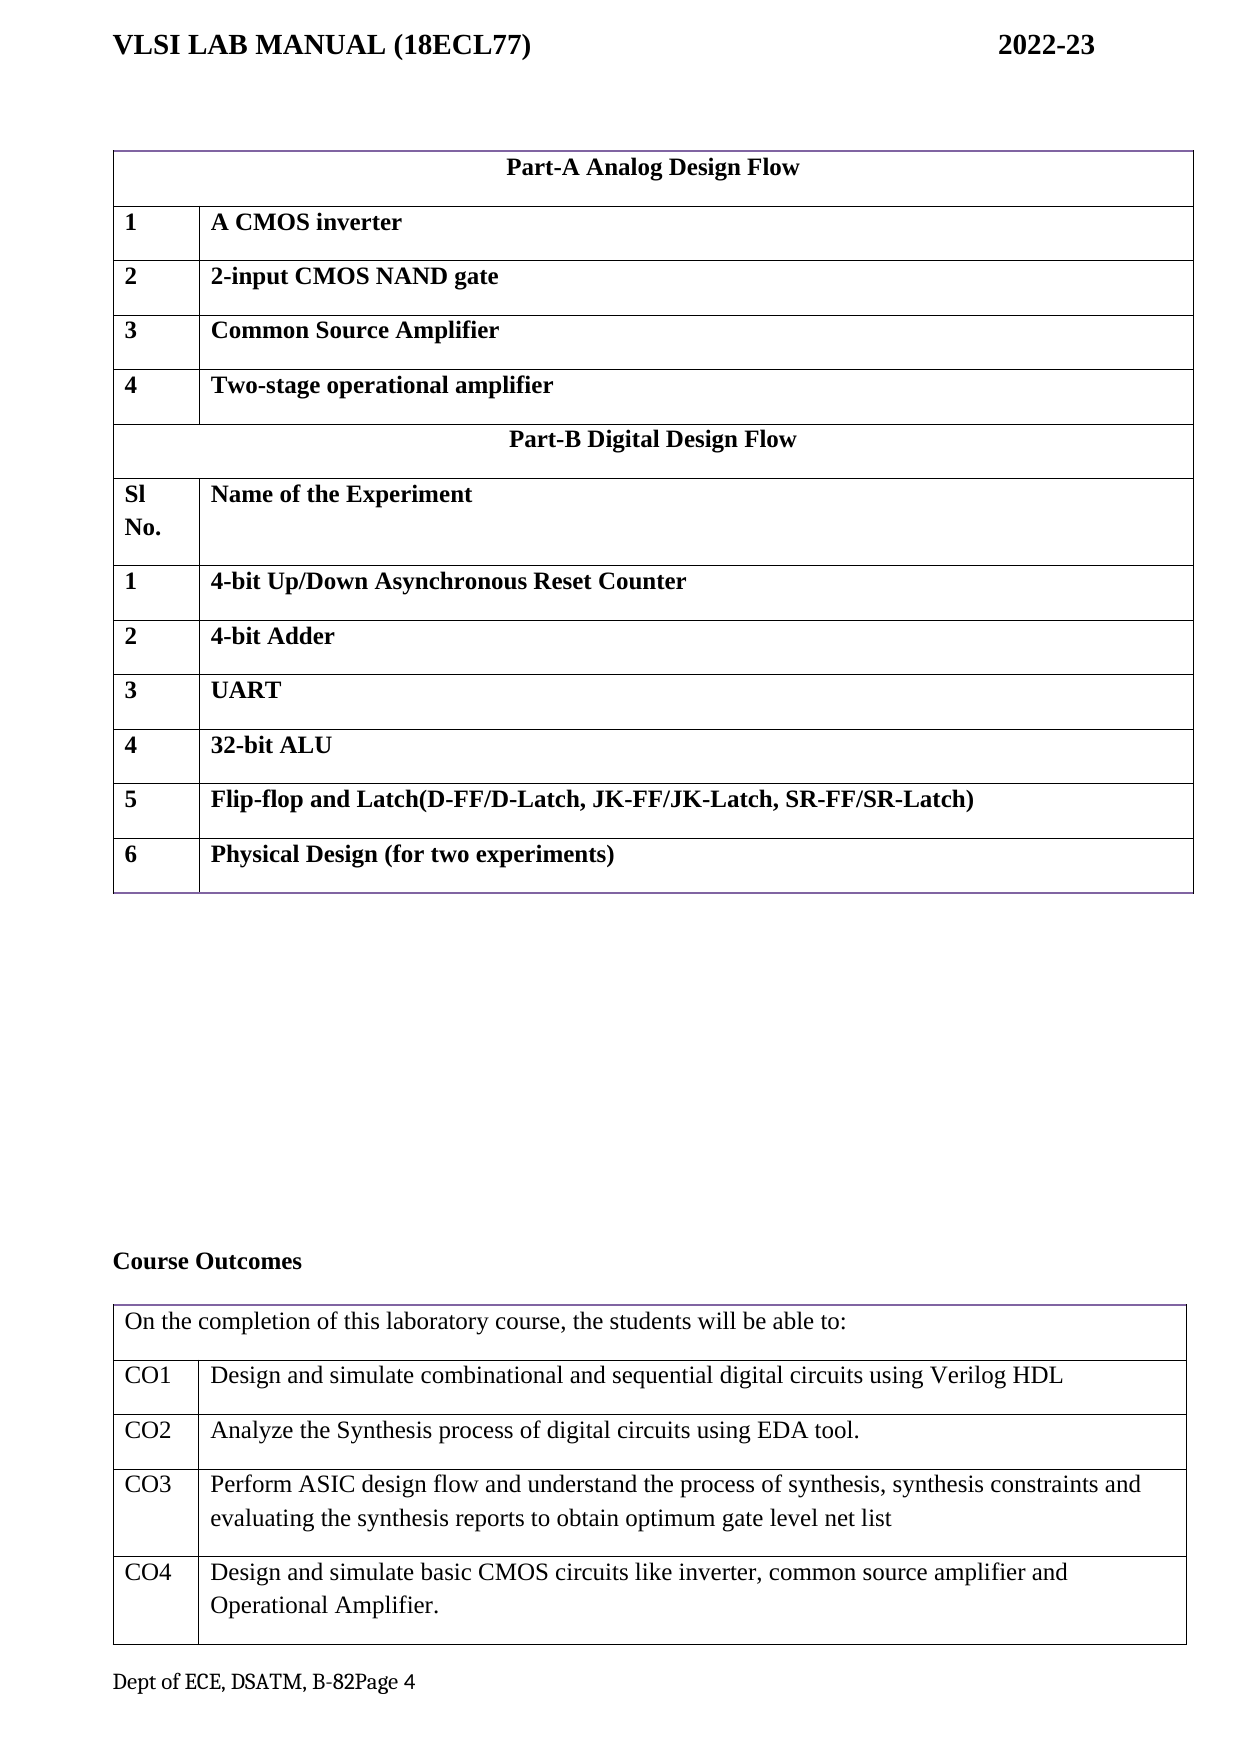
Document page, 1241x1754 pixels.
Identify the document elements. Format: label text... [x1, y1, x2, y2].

table_cell Common Source Amplifier [200, 316, 1193, 369]
table_cell Analyze the Synthesis process of digital circuits using EDA tool. [199, 1415, 1186, 1468]
table_cell 4-bit Adder [200, 621, 1193, 674]
table_cell 1 [114, 207, 199, 260]
table_cell CO4 [114, 1557, 198, 1643]
text Course Outcomes [112, 1246, 1163, 1275]
table_cell CO2 [114, 1415, 198, 1468]
table_cell CO1 [114, 1361, 198, 1414]
table_cell 3 [114, 675, 199, 729]
table_cell 4 [114, 370, 199, 423]
table_header Part-A Analog Design Flow [114, 152, 1193, 206]
table_cell Perform ASIC design flow and understand the process of synthesis, synthesis constraints and evaluating the synthesis reports to obtain optimum gate level net list [199, 1470, 1186, 1556]
table_cell Part-B Digital Design Flow [114, 425, 1193, 478]
table_cell 32-bit ALU [200, 730, 1193, 783]
table_cell 6 [114, 839, 199, 892]
table_cell A CMOS inverter [200, 207, 1193, 260]
table_cell 4-bit Up/Down Asynchronous Reset Counter [200, 566, 1193, 620]
table_header On the completion of this laboratory course, the students will be able to: [114, 1306, 1186, 1359]
table_cell 2-input CMOS NAND gate [200, 261, 1193, 314]
table_cell Physical Design (for two experiments) [200, 839, 1193, 892]
table_cell Design and simulate basic CMOS circuits like inverter, common source amplifier and Operational Amplifier. [199, 1557, 1186, 1643]
table_cell Design and simulate combinational and sequential digital circuits using Verilog HDL [199, 1361, 1186, 1414]
table_cell Flip-flop and Latch(D-FF/D-Latch, JK-FF/JK-Latch, SR-FF/SR-Latch) [200, 784, 1193, 838]
table_cell 1 [114, 566, 199, 620]
table_cell UART [200, 675, 1193, 729]
table_cell 3 [114, 316, 199, 369]
table_cell Name of the Experiment [200, 479, 1193, 565]
table_cell Two-stage operational amplifier [200, 370, 1193, 423]
table_cell Sl No. [114, 479, 199, 565]
table_cell CO3 [114, 1470, 198, 1556]
table_cell 5 [114, 784, 199, 838]
table_cell 4 [114, 730, 199, 783]
table_cell 2 [114, 621, 199, 674]
table_cell 2 [114, 261, 199, 314]
